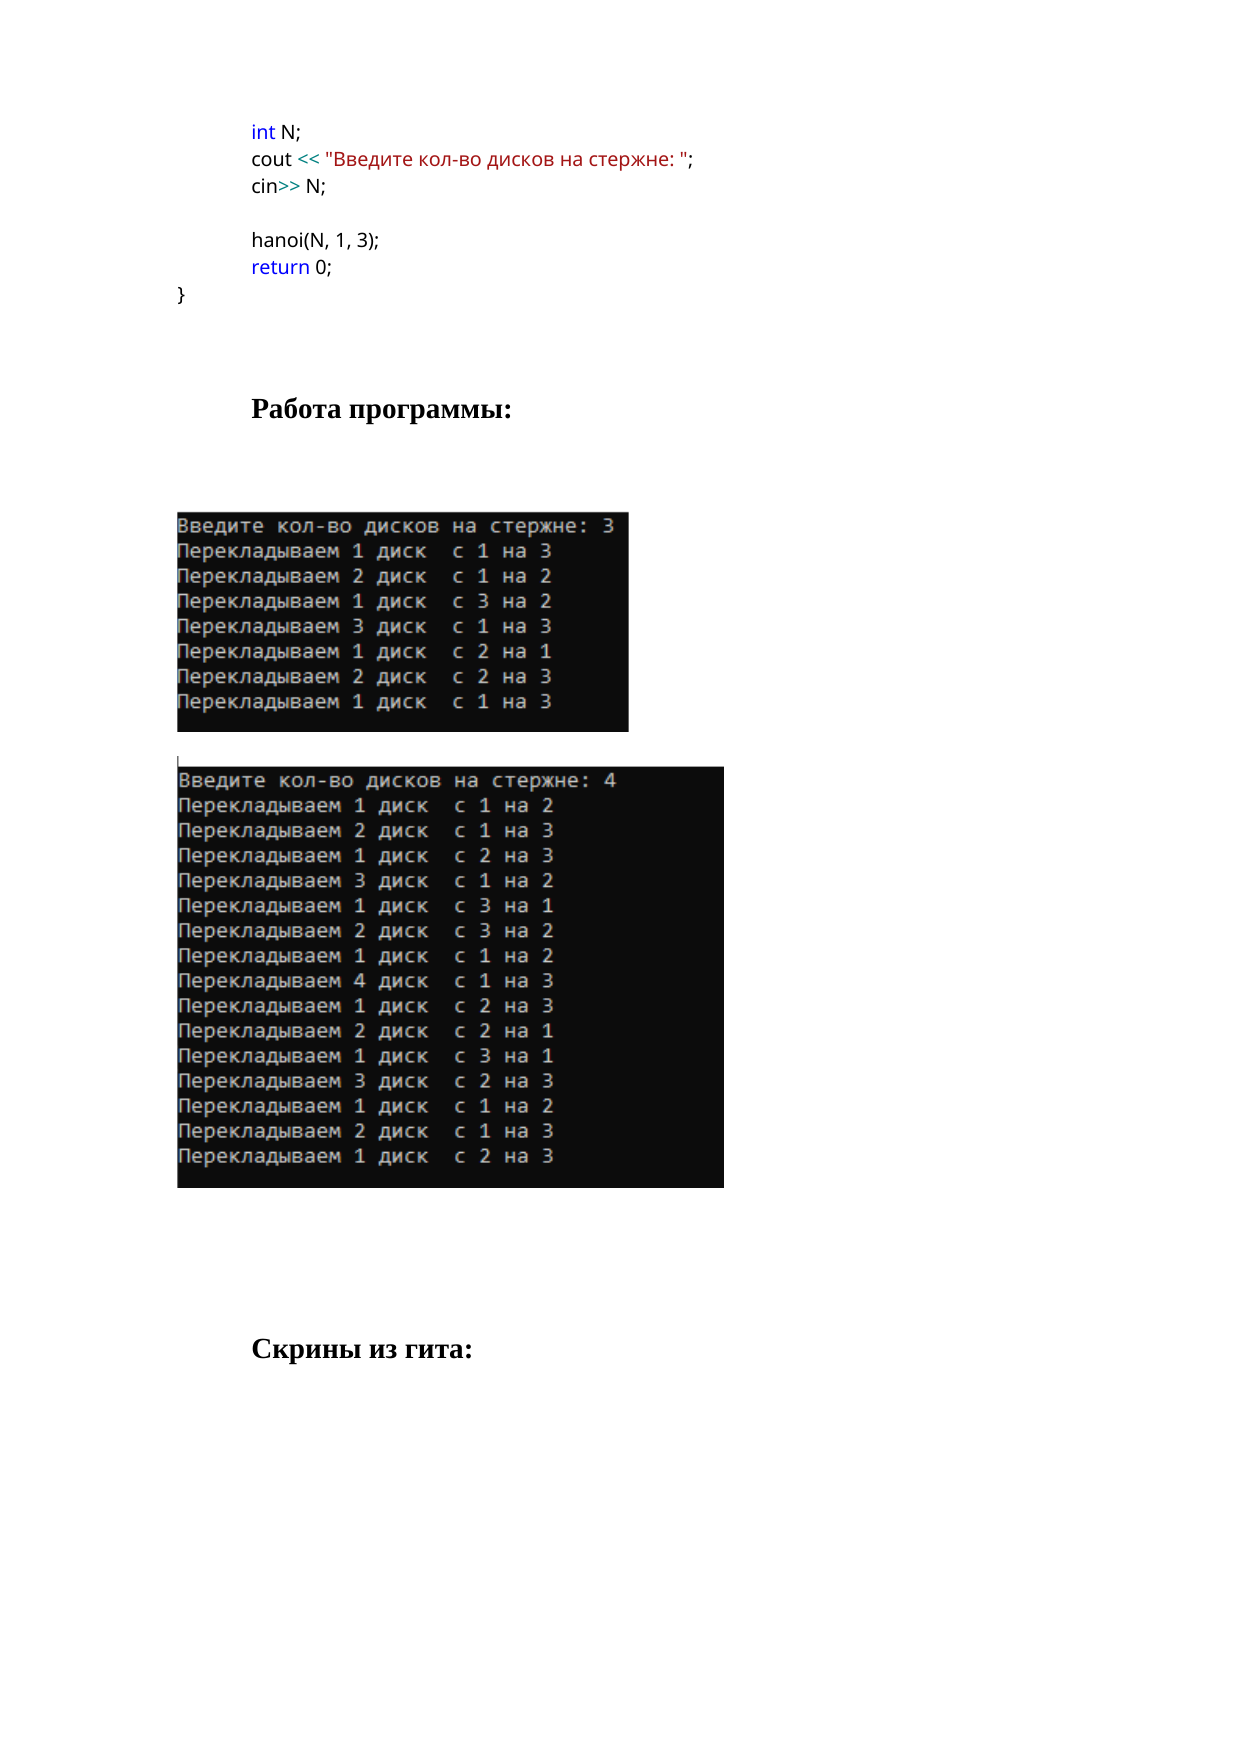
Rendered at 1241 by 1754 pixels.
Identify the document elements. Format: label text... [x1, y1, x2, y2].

text Cкрины из гита: [177, 1332, 1152, 1365]
picture [177, 503, 629, 732]
picture [177, 756, 724, 1188]
text Работа программы: [177, 391, 1152, 425]
text return 0; [177, 253, 1152, 280]
text int N; [177, 118, 1152, 145]
text cin>> N; [177, 172, 1152, 199]
text } [177, 280, 1152, 307]
text cout << "Введите кол-во дисков на стержне: "; [177, 145, 1152, 172]
text hanoi(N, 1, 3); [177, 226, 1152, 253]
